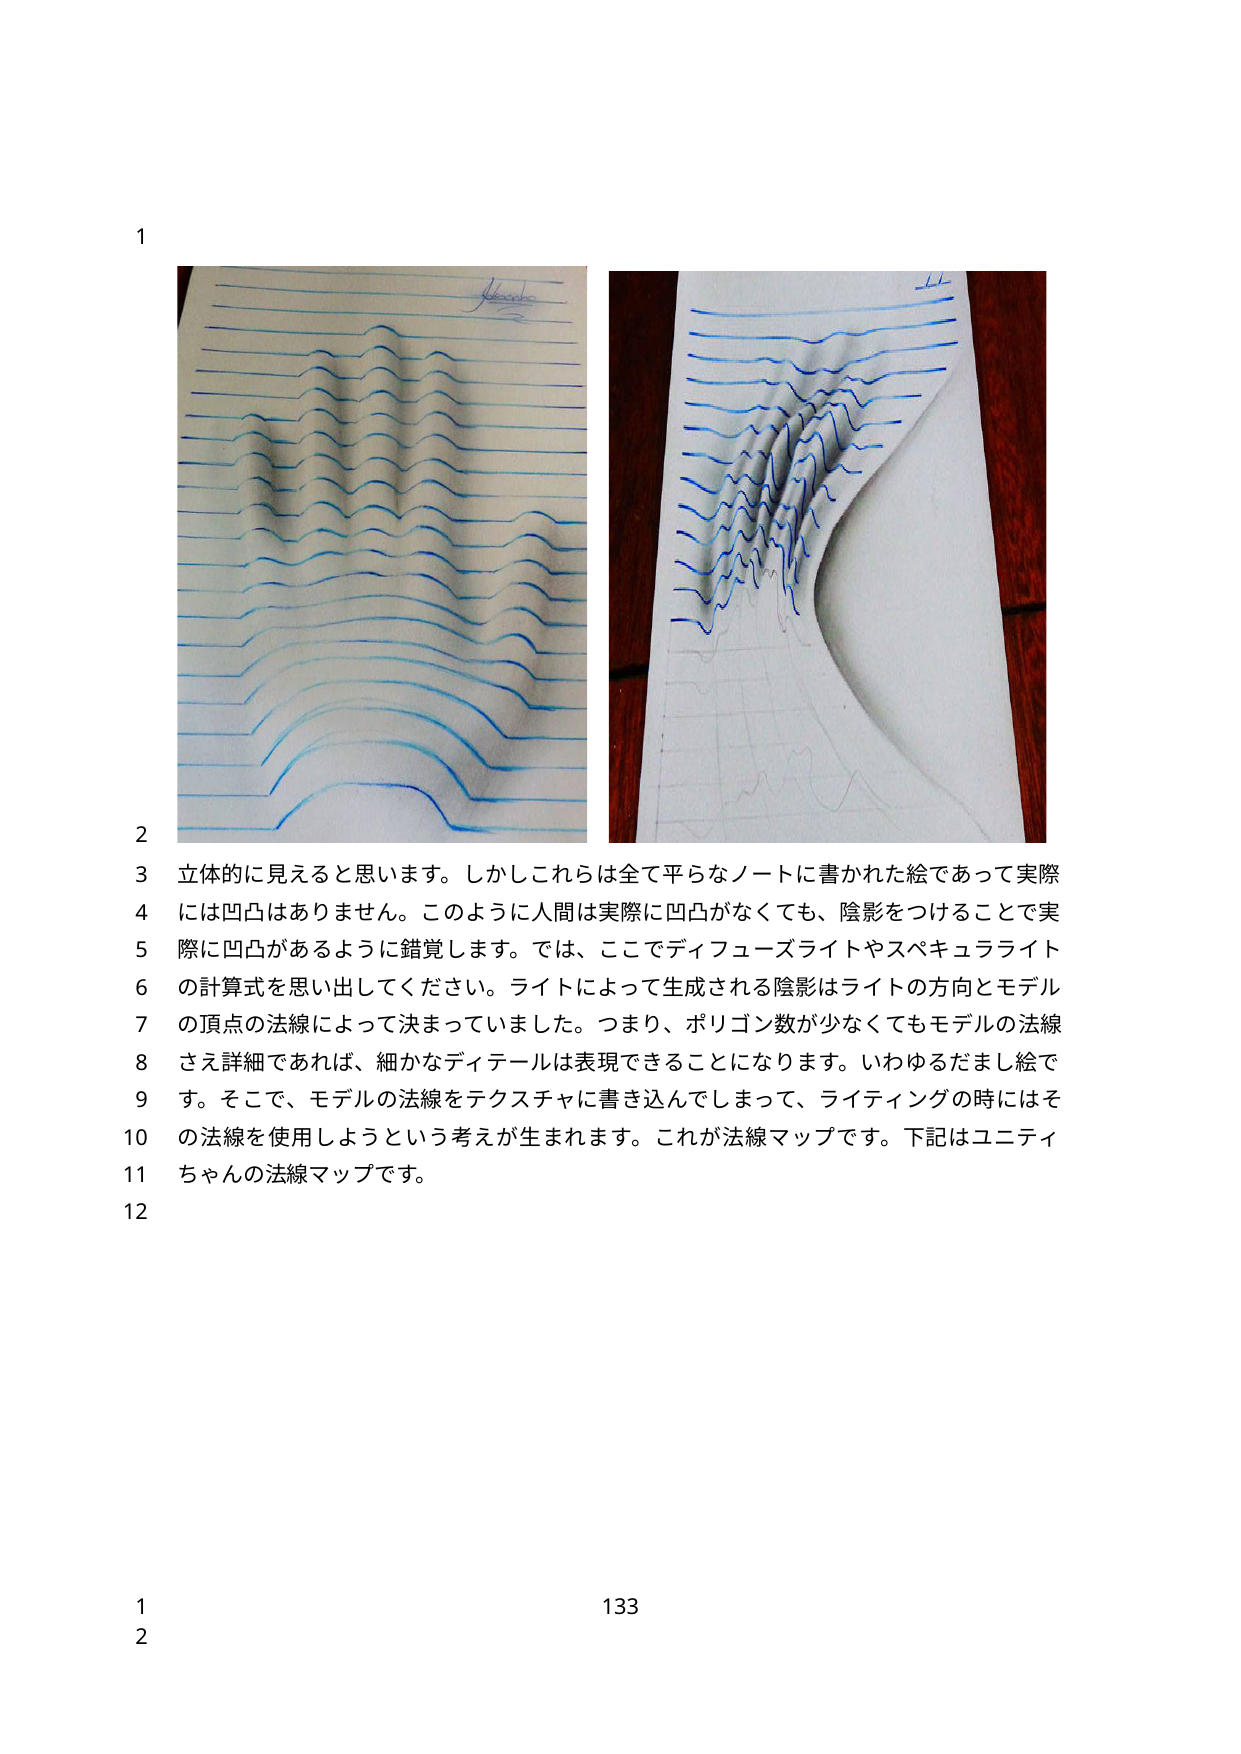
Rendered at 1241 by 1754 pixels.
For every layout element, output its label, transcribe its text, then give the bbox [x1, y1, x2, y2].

picture [608, 271, 1047, 843]
picture [177, 266, 588, 843]
text 立体的に見えると思います。しかしこれらは全て平らなノートに書かれた絵であって実際には凹凸はありません。このように人間は実際に凹凸がなくても、陰影をつけることで実際に凹凸があるように錯覚します。では、ここでディフューズライトやスペキュラライトの計算式を思い出してください。ライトによって生成される陰影はライトの方向とモデルの頂点の法線によって決まっていました。つまり、ポリゴン数が少なくてもモデルの法線さえ詳細であれば、細かなディテールは表現できることになります。いわゆるだまし絵です。そこで、モデルの法線をテクスチャに書き込んでしまって、ライティングの時にはその法線を使用しようという考えが生まれます。これが法線マップです。下記はユニティちゃんの法線マップです。 [177, 854, 1063, 1192]
